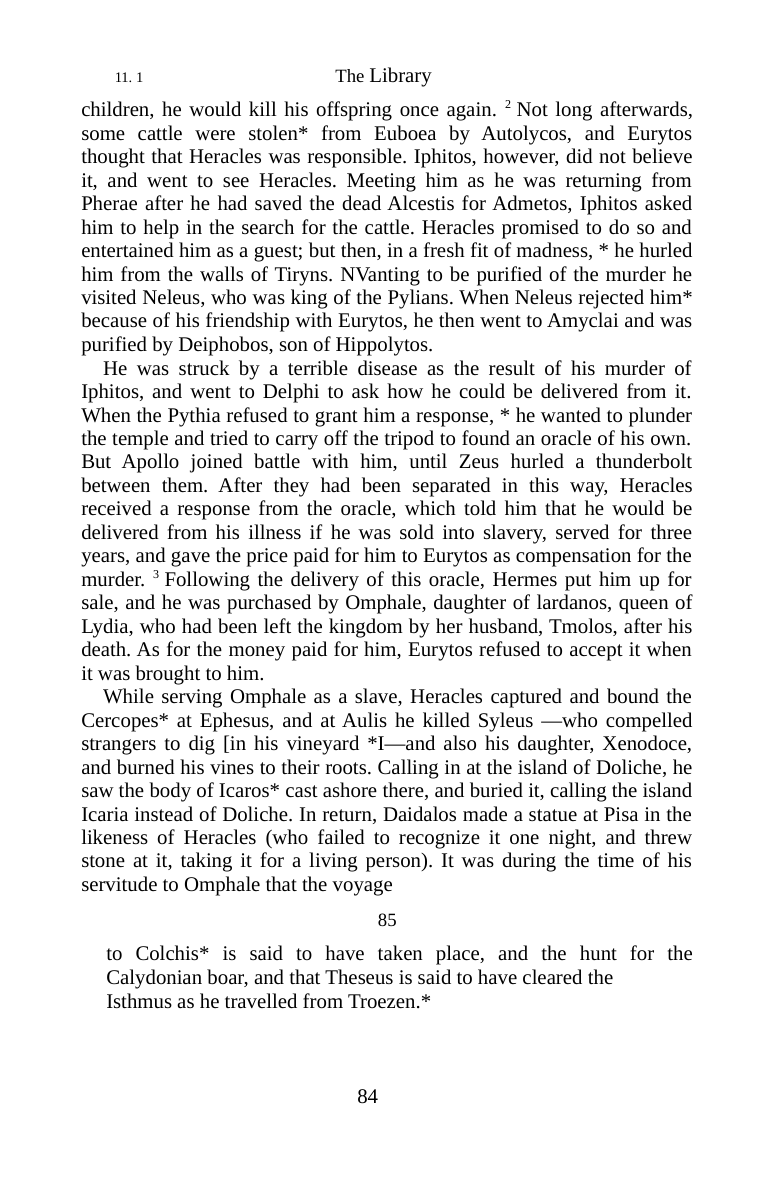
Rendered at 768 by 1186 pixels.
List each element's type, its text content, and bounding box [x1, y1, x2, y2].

text children, he would kill his offspring once again. 2 Not long afterwards, some cattle were stolen* from Euboea by Autolycos, and Eurytos thought that Heracles was responsible. Iphitos, however, did not believe it, and went to see Heracles. Meeting him as he was returning from Pherae after he had saved the dead Alcestis for Admetos, Iphitos asked him to help in the search for the cattle. Heracles promised to do so and entertained him as a guest; but then, in a fresh fit of madness, * he hurled him from the walls of Tiryns. NVanting to be purified of the murder he visited Neleus, who was king of the Pylians. When Neleus rejected him* because of his friendship with Eurytos, he then went to Amyclai and was purified by Deiphobos, son of Hippolytos. [81, 98, 693, 356]
text 85 [116, 909, 658, 931]
text He was struck by a terrible disease as the result of his murder of Iphitos, and went to Delphi to ask how he could be delivered from it. When the Pythia refused to grant him a response, * he wanted to plunder the temple and tried to carry off the tripod to found an oracle of his own. But Apollo joined battle with him, until Zeus hurled a thunderbolt between them. After they had been separated in this way, Heracles received a response from the oracle, which told him that he would be delivered from his illness if he was sold into slavery, served for three years, and gave the price paid for him to Eurytos as compensation for the murder. 3 Following the delivery of this oracle, Hermes put him up for sale, and he was purchased by Omphale, daughter of lardanos, queen of Lydia, who had been left the kingdom by her husband, Tmolos, after his death. As for the money paid for him, Eurytos refused to accept it when it was brought to him. [81, 356, 693, 684]
text Isthmus as he travelled from Troezen.* [106, 989, 693, 1013]
text to Colchis* is said to have taken place, and the hunt for the Calydonian boar, and that Theseus is said to have cleared the [106, 942, 693, 989]
text While serving Omphale as a slave, Heracles captured and bound the Cercopes* at Ephesus, and at Aulis he killed Syleus —who compelled strangers to dig [in his vineyard *I—and also his daughter, Xenodoce, and burned his vines to their roots. Calling in at the island of Doliche, he saw the body of Icaros* cast ashore there, and buried it, calling the island Icaria instead of Doliche. In return, Daidalos made a statue at Pisa in the likeness of Heracles (who failed to recognize it one night, and threw stone at it, taking it for a living person). It was during the time of his servitude to Omphale that the voyage [81, 685, 693, 896]
